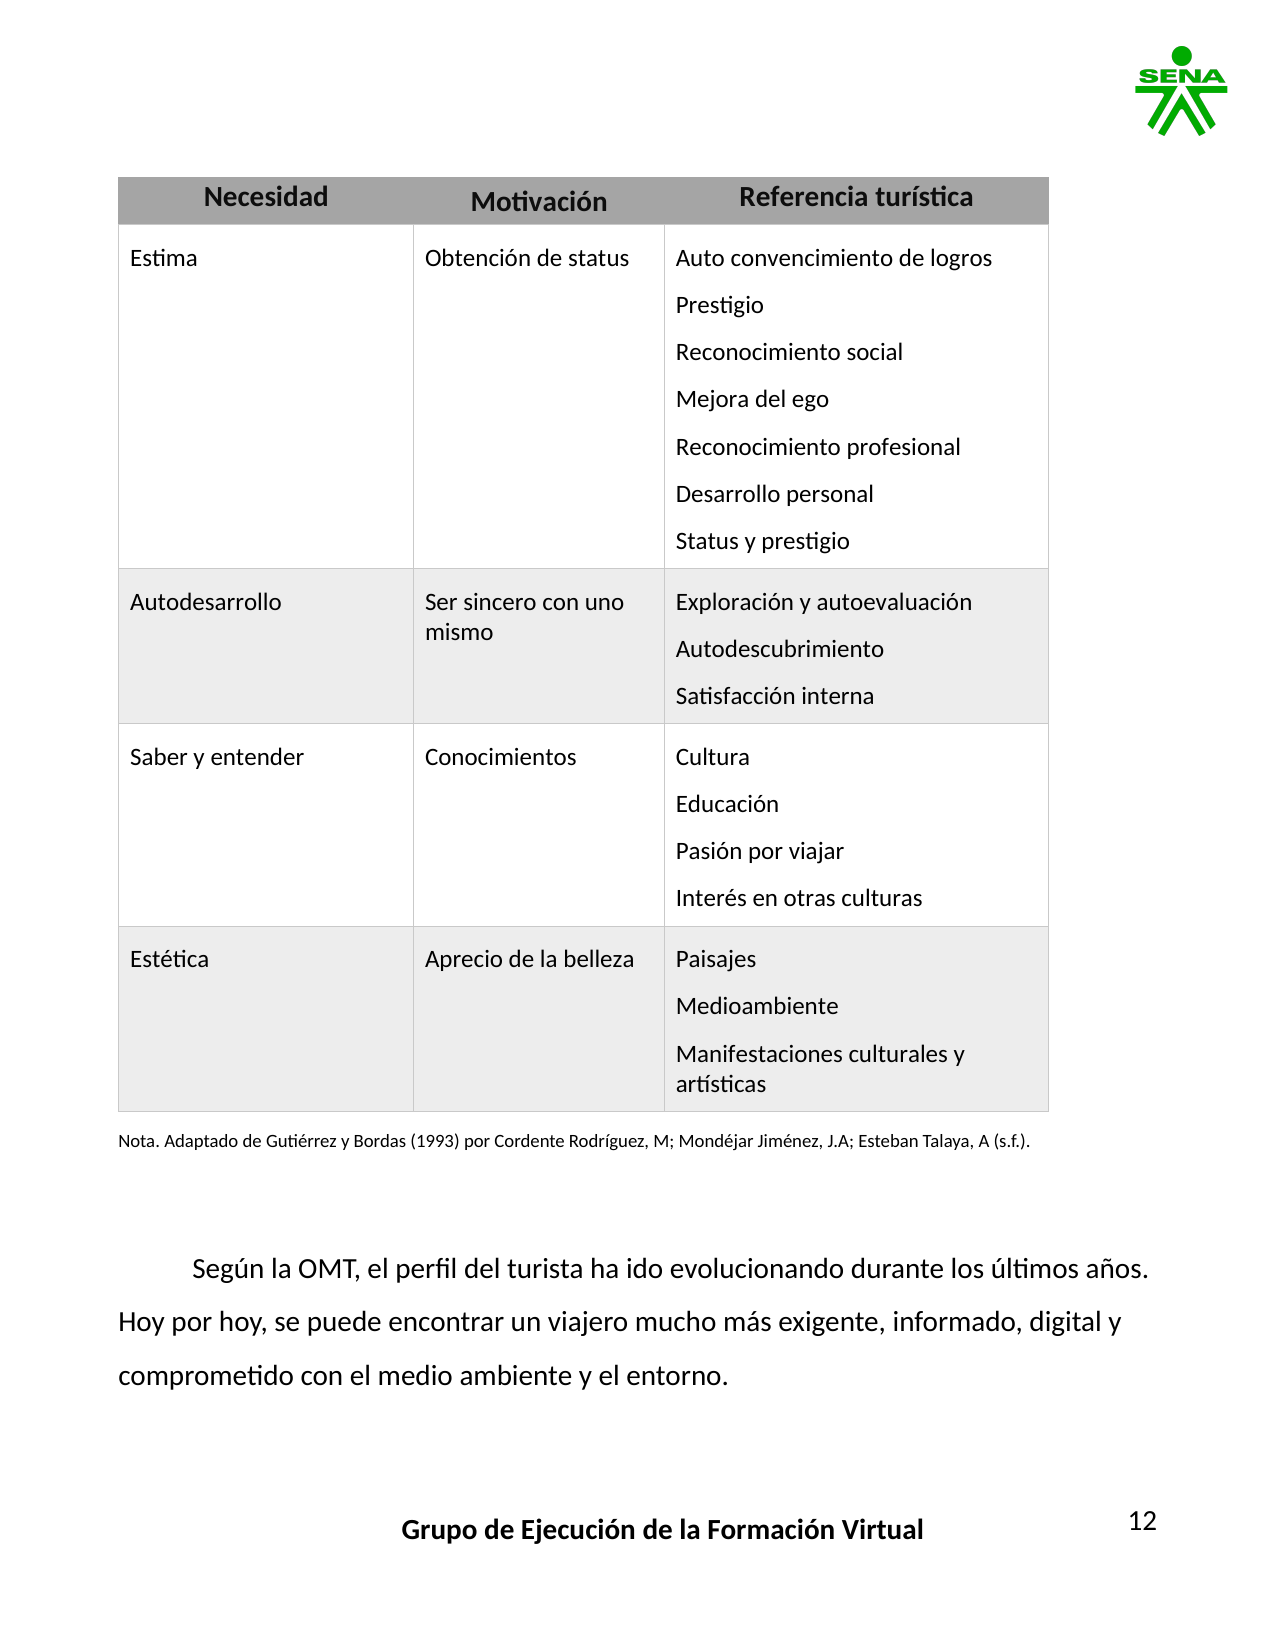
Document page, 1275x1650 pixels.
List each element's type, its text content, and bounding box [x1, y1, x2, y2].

table_cell Aprecio de la belleza [414, 927, 664, 1111]
table_cell Paisajes Medioambiente Manifestaciones culturales y artísticas [665, 927, 1048, 1111]
table_cell Autodesarrollo [119, 569, 413, 723]
table_cell Estética [119, 927, 413, 1111]
table_cell Ser sincero con uno mismo [414, 569, 664, 723]
table_header Necesidad [119, 178, 413, 224]
table_header Referencia turística [665, 178, 1048, 224]
table_cell Saber y entender [119, 724, 413, 926]
table_cell Conocimientos [414, 724, 664, 926]
table_header Motivación [414, 178, 664, 224]
text Nota. Adaptado de Gutiérrez y Bordas (1993) por Cordente Rodríguez, M; Mondéjar Jiménez, J.A; Esteban Talaya, A (s.f.). [118, 1129, 1157, 1152]
table_cell Auto convencimiento de logros Prestigio Reconocimiento social Mejora del ego Reconocimiento profesional Desarrollo personal Status y prestigio [665, 225, 1048, 568]
picture [1135, 46, 1228, 136]
table_cell Cultura Educación Pasión por viajar Interés en otras culturas [665, 724, 1048, 926]
text Según la OMT, el perfil del turista ha ido evolucionando durante los últimos años. Hoy por hoy, se puede encontrar un viajero mucho más exigente, informado, digital y comprometido con el medio ambiente y el entorno. [118, 1250, 1157, 1393]
table_cell Estima [119, 225, 413, 568]
table_cell Obtención de status [414, 225, 664, 568]
table_cell Exploración y autoevaluación Autodescubrimiento Satisfacción interna [665, 569, 1048, 723]
